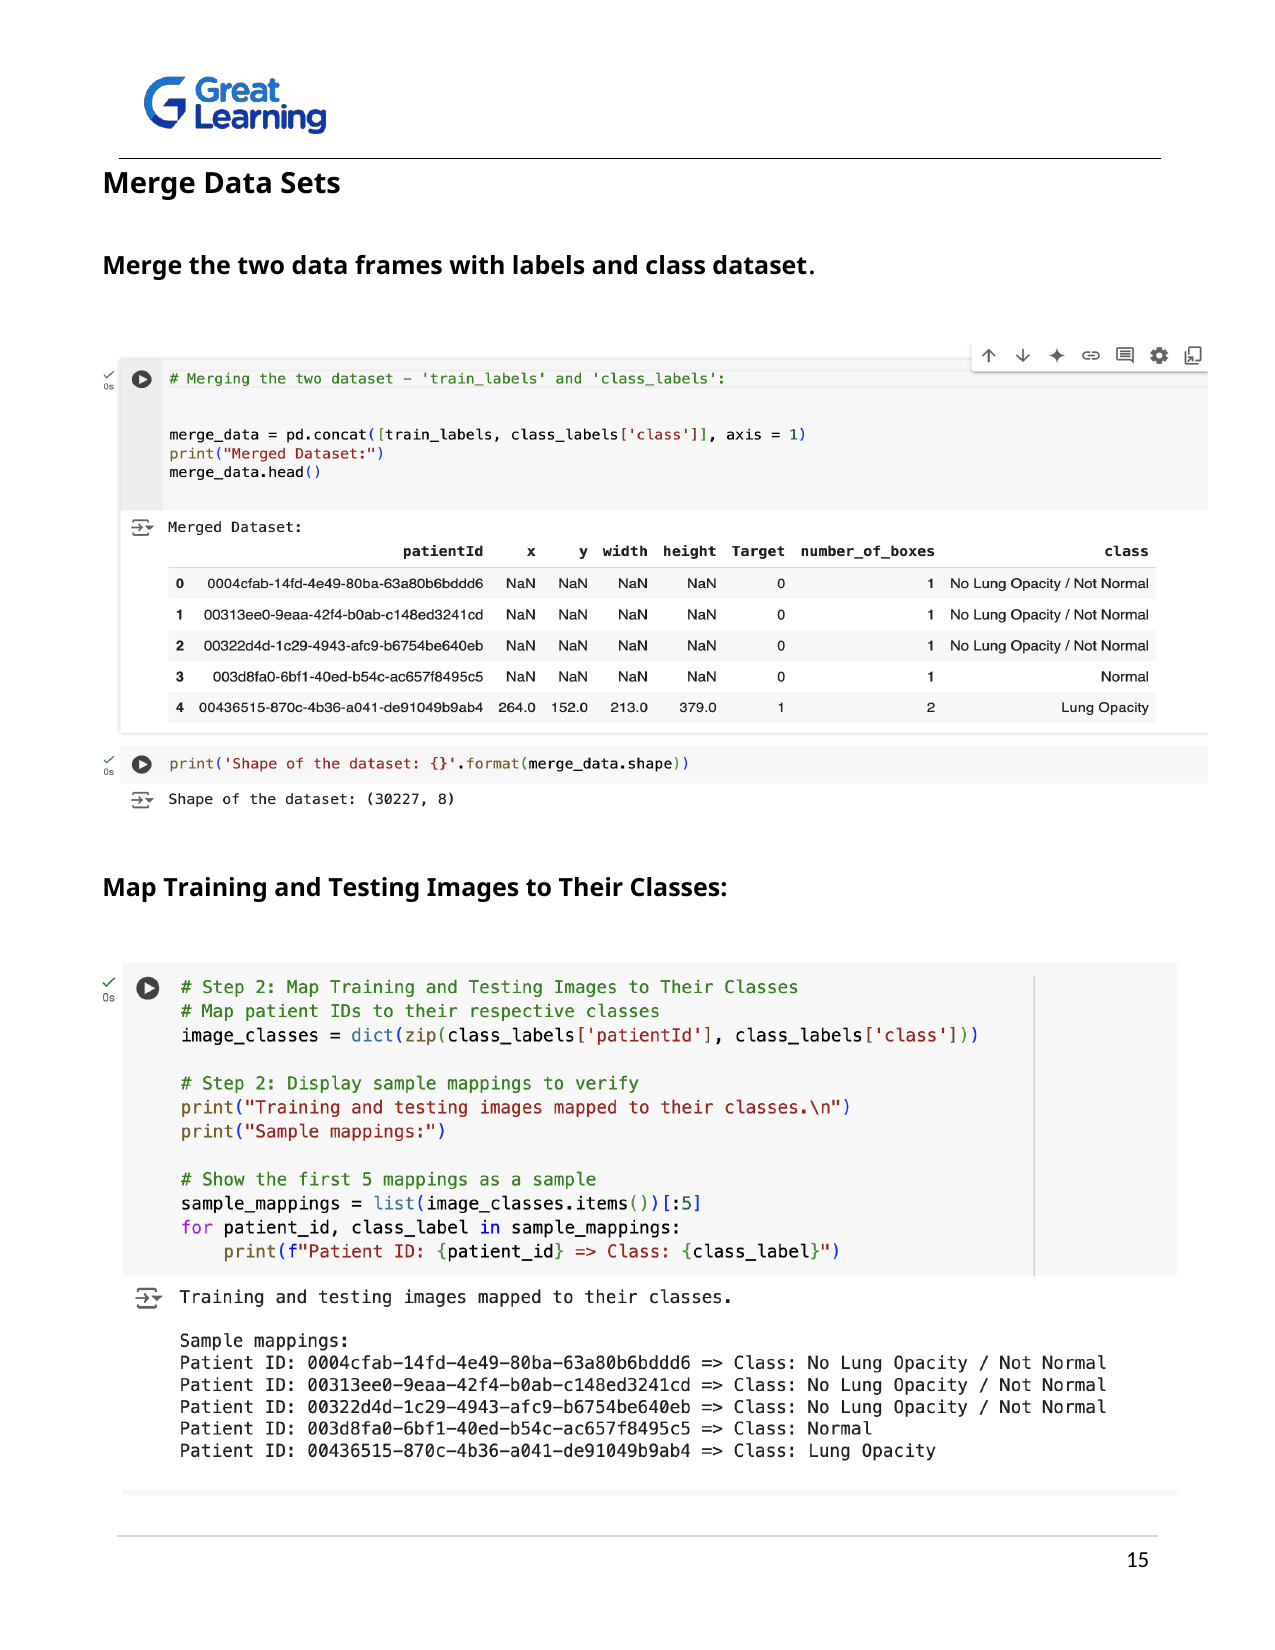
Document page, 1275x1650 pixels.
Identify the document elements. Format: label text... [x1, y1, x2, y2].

picture [102, 931, 1178, 1495]
picture [102, 344, 1208, 829]
subtitle Merge Data Sets [102, 162, 1177, 202]
subtitle Map Training and Testing Images to Their Classes: [102, 869, 1177, 903]
picture [131, 57, 340, 149]
text Merge the two data frames with labels and class dataset. [102, 243, 1177, 283]
